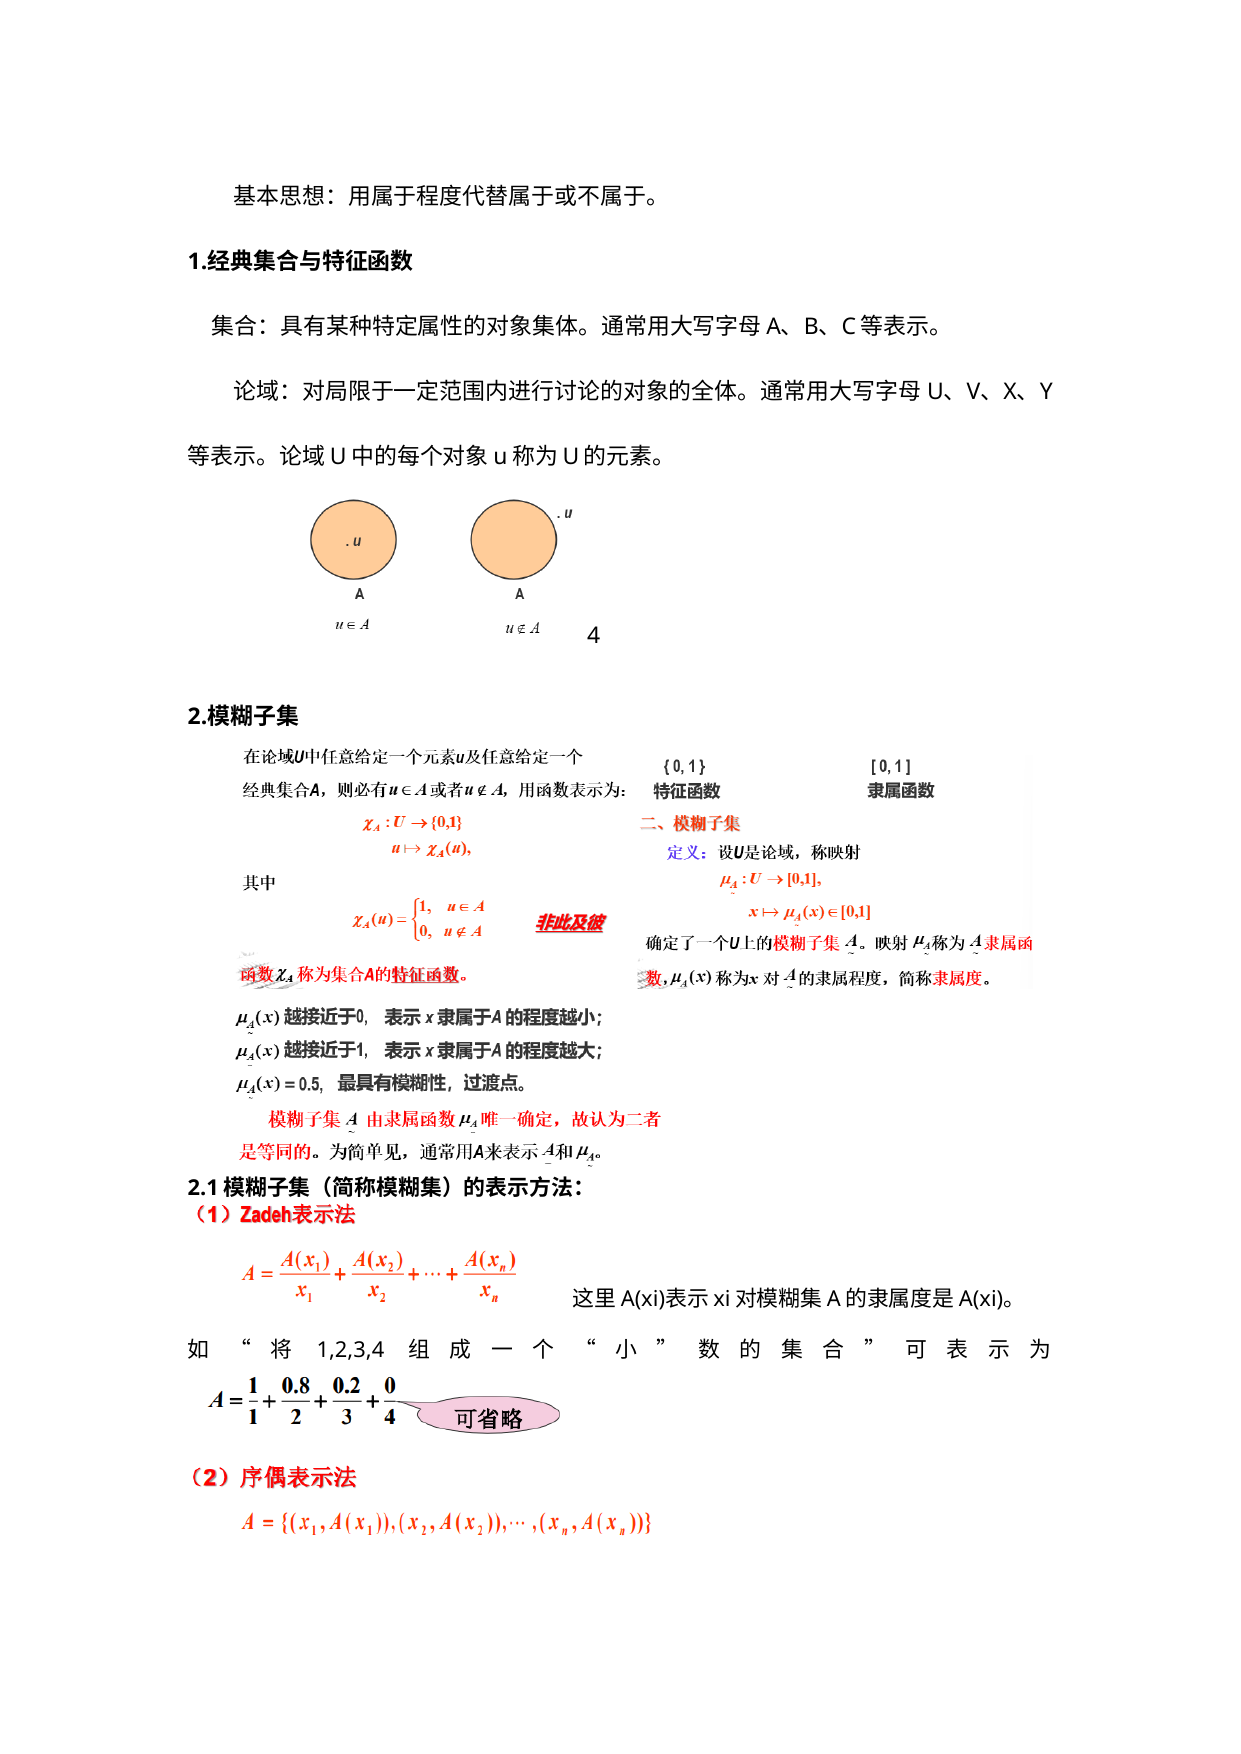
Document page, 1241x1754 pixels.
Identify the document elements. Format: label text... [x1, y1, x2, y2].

picture [233, 747, 1033, 989]
text 2.模糊子集 [187, 682, 1053, 747]
picture [233, 1007, 666, 1169]
text 集合：具有某种特定属性的对象集体。通常用大写字母A、B、C等表示。 [187, 292, 1053, 357]
text 1.经典集合与特征函数 [187, 227, 1053, 292]
text 2.1模糊子集（简称模糊集）的表示方法： [187, 1169, 1053, 1202]
picture [187, 1364, 578, 1435]
text 论域：对局限于一定范围内进行讨论的对象的全体。通常用大写字母U、V、X、Y等表示。论域U中的每个对象u称为U的元素。 [187, 357, 1053, 487]
text 如“将1,2,3,4组成一个“小”数的集合”可表示为 [187, 1332, 1053, 1462]
picture [187, 1202, 573, 1307]
text 基本思想：用属于程度代替属于或不属于。 [187, 162, 1053, 227]
picture [187, 1462, 673, 1542]
picture [296, 487, 587, 644]
